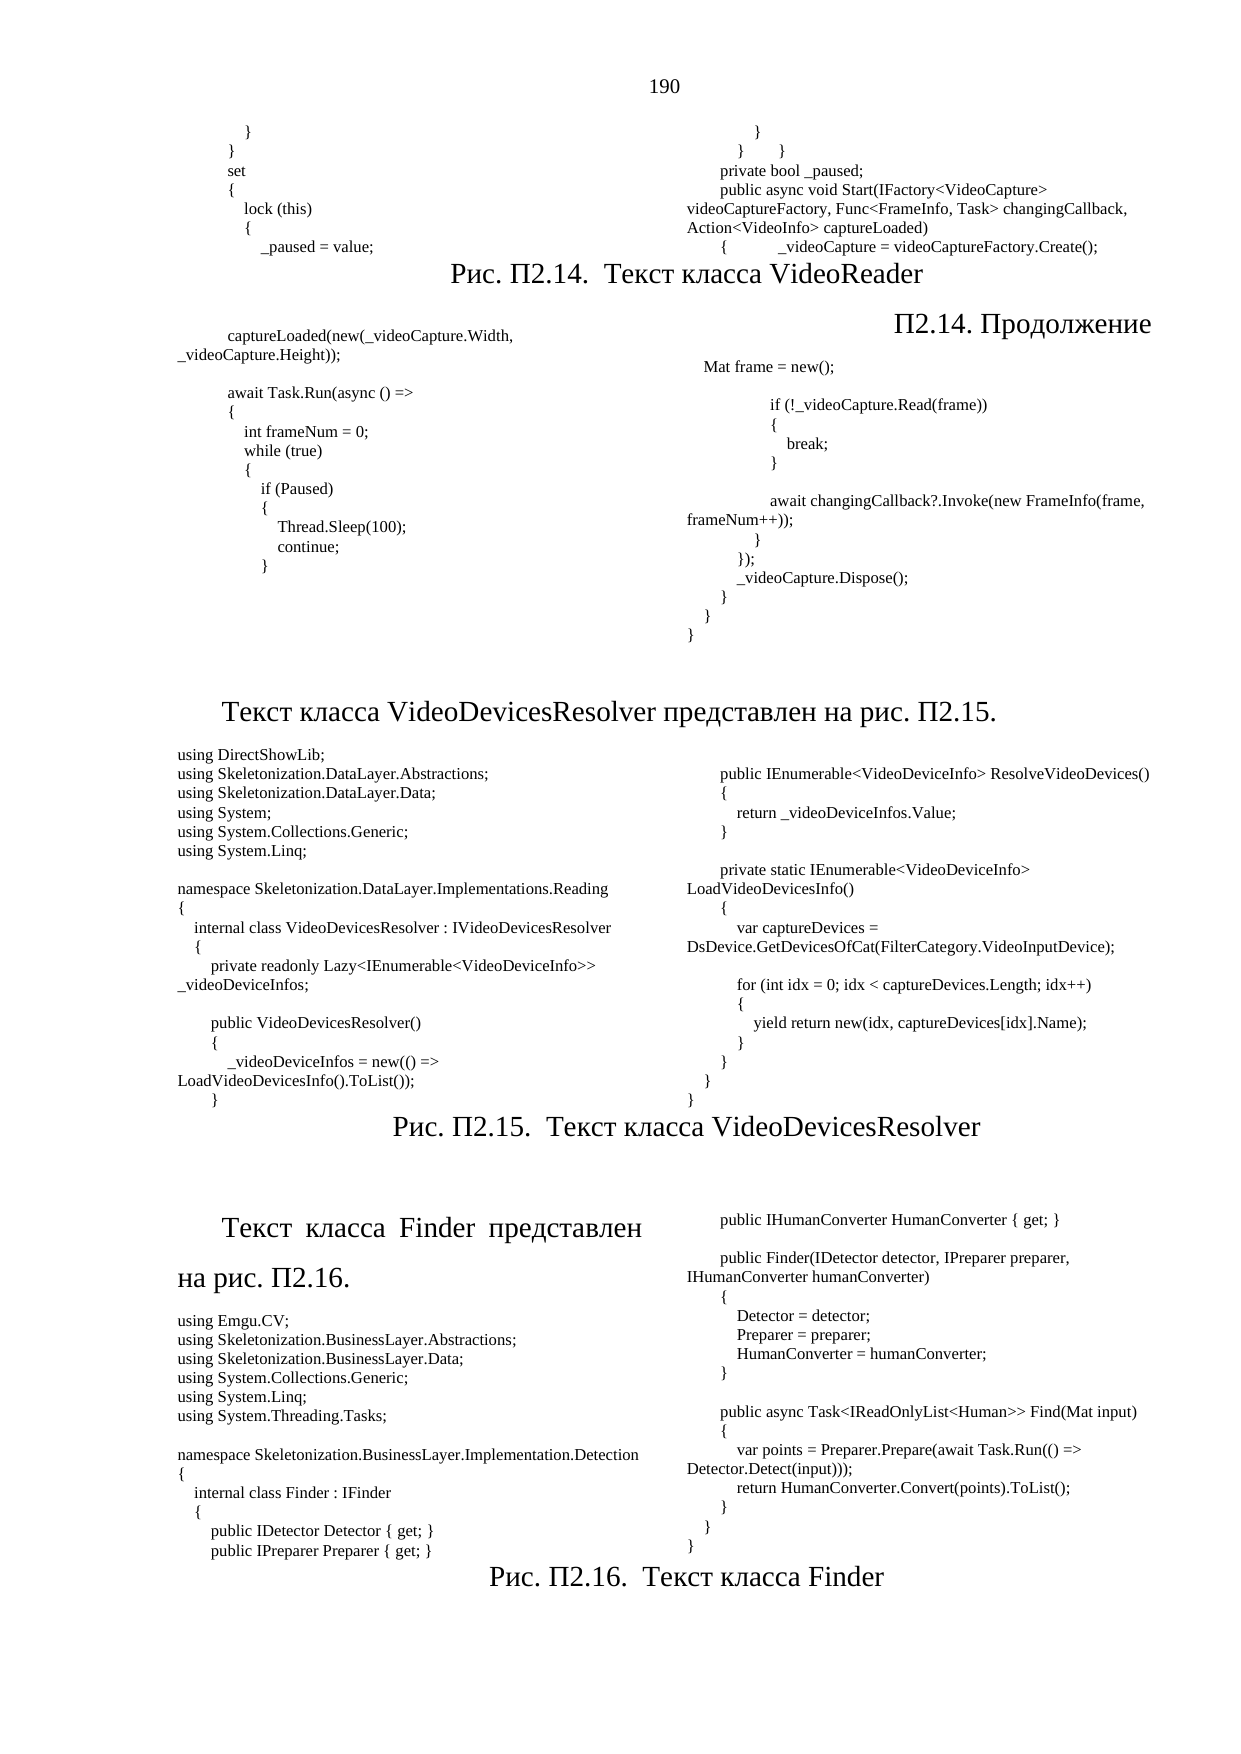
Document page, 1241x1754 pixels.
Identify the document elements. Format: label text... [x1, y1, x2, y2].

text if (Paused) [177, 479, 642, 498]
text } [687, 122, 1152, 141]
text { [687, 1421, 1152, 1440]
text } [177, 141, 642, 160]
text } [687, 587, 1152, 606]
text { _videoCapture = videoCaptureFactory.Create(); [687, 237, 1152, 256]
text lock (this) [177, 199, 642, 218]
text _videoCapture.Dispose(); [687, 568, 1152, 587]
text for (int idx = 0; idx < captureDevices.Length; idx++) [687, 975, 1152, 994]
text { [177, 937, 642, 956]
text } [687, 1090, 1152, 1109]
text } [687, 1516, 1152, 1536]
text namespace Skeletonization.DataLayer.Implementations.Reading [177, 879, 642, 898]
text using Skeletonization.DataLayer.Abstractions; [177, 764, 642, 783]
text } [687, 606, 1152, 625]
text HumanConverter = humanConverter; [687, 1344, 1152, 1363]
text _paused = value; [177, 237, 642, 256]
text { [177, 898, 642, 917]
text } [687, 1363, 1152, 1382]
text Рис. П2.16. Текст класса Finder [177, 1559, 1152, 1593]
text return _videoDeviceInfos.Value; [687, 802, 1152, 822]
text { [177, 1502, 642, 1521]
text { [687, 1286, 1152, 1306]
text return HumanConverter.Convert(points).ToList(); [687, 1478, 1152, 1497]
text private bool _paused; [687, 160, 1152, 179]
text while (true) [177, 441, 642, 460]
text Текст класса Finder представлен на рис. П2.16. [177, 1210, 642, 1293]
text Preparer = preparer; [687, 1325, 1152, 1344]
text var points = Preparer.Prepare(await Task.Run(() => Detector.Detect(input))); [687, 1440, 1152, 1478]
text { [177, 460, 642, 479]
text } [687, 1536, 1152, 1555]
text namespace Skeletonization.BusinessLayer.Implementation.Detection [177, 1444, 642, 1464]
text Thread.Sleep(100); [177, 517, 642, 536]
text continue; [177, 536, 642, 556]
text public IEnumerable<VideoDeviceInfo> ResolveVideoDevices() [687, 764, 1152, 783]
text Рис. П2.15. Текст класса VideoDevicesResolver [177, 1109, 1152, 1143]
text { [177, 402, 642, 421]
text public VideoDevicesResolver() [177, 1013, 642, 1032]
text Рис. П2.14. Текст класса VideoReader [177, 256, 1152, 290]
text } [177, 1090, 642, 1109]
text { [687, 414, 1152, 433]
text if (!_videoCapture.Read(frame)) [687, 395, 1152, 414]
text } [177, 122, 642, 141]
text { [177, 218, 642, 237]
text using System.Threading.Tasks; [177, 1406, 642, 1425]
text using Emgu.CV; [177, 1310, 642, 1329]
text int frameNum = 0; [177, 421, 642, 441]
text } } [687, 141, 1152, 160]
text } [687, 625, 1152, 644]
text public async Task<IReadOnlyList<Human>> Find(Mat input) [687, 1401, 1152, 1421]
text _videoDeviceInfos = new(() => LoadVideoDevicesInfo().ToList()); [177, 1052, 642, 1090]
text Detector = detector; [687, 1306, 1152, 1325]
text var captureDevices = DsDevice.GetDevicesOfCat(FilterCategory.VideoInputDevice); [687, 917, 1152, 956]
text } [687, 1032, 1152, 1052]
text using System.Linq; [177, 1387, 642, 1406]
text } [687, 1497, 1152, 1516]
text using System.Collections.Generic; [177, 1368, 642, 1387]
text using System; [177, 802, 642, 822]
text using Skeletonization.DataLayer.Data; [177, 783, 642, 802]
text await Task.Run(async () => [177, 383, 642, 402]
text { [687, 994, 1152, 1013]
text } [687, 1071, 1152, 1090]
text internal class Finder : IFinder [177, 1483, 642, 1502]
text { [687, 783, 1152, 802]
text }); [687, 548, 1152, 568]
text public IDetector Detector { get; } [177, 1521, 642, 1540]
text using Skeletonization.BusinessLayer.Abstractions; [177, 1329, 642, 1349]
text using System.Linq; [177, 841, 642, 860]
text } [687, 529, 1152, 548]
text set [177, 160, 642, 179]
text } [687, 1052, 1152, 1071]
text internal class VideoDevicesResolver : IVideoDevicesResolver [177, 917, 642, 937]
text Текст класса VideoDevicesResolver представлен на рис. П2.15. [177, 694, 1152, 728]
text public IHumanConverter HumanConverter { get; } [687, 1210, 1152, 1229]
text } [177, 556, 642, 575]
text captureLoaded(new(_videoCapture.Width, _videoCapture.Height)); [177, 326, 642, 364]
text using Skeletonization.BusinessLayer.Data; [177, 1349, 642, 1368]
text } [687, 453, 1152, 472]
text { [177, 1032, 642, 1052]
text { [177, 179, 642, 199]
text break; [687, 433, 1152, 453]
text public async void Start(IFactory<VideoCapture> videoCaptureFactory, Func<FrameInfo, Task> changingCallback, Action<VideoInfo> captureLoaded) [687, 179, 1152, 237]
text private readonly Lazy<IEnumerable<VideoDeviceInfo>> _videoDeviceInfos; [177, 956, 642, 994]
text public Finder(IDetector detector, IPreparer preparer, IHumanConverter humanConverter) [687, 1248, 1152, 1286]
text { [177, 498, 642, 517]
text { [687, 898, 1152, 917]
text await changingCallback?.Invoke(new FrameInfo(frame, frameNum++)); [687, 491, 1152, 529]
text using System.Collections.Generic; [177, 822, 642, 841]
text yield return new(idx, captureDevices[idx].Name); [687, 1013, 1152, 1032]
text Mat frame = new(); [687, 357, 1152, 376]
text П2.14. Продолжение [687, 306, 1152, 340]
text { [177, 1464, 642, 1483]
text using DirectShowLib; [177, 745, 642, 764]
text public IPreparer Preparer { get; } [177, 1540, 642, 1559]
text private static IEnumerable<VideoDeviceInfo> LoadVideoDevicesInfo() [687, 860, 1152, 898]
text } [687, 822, 1152, 841]
